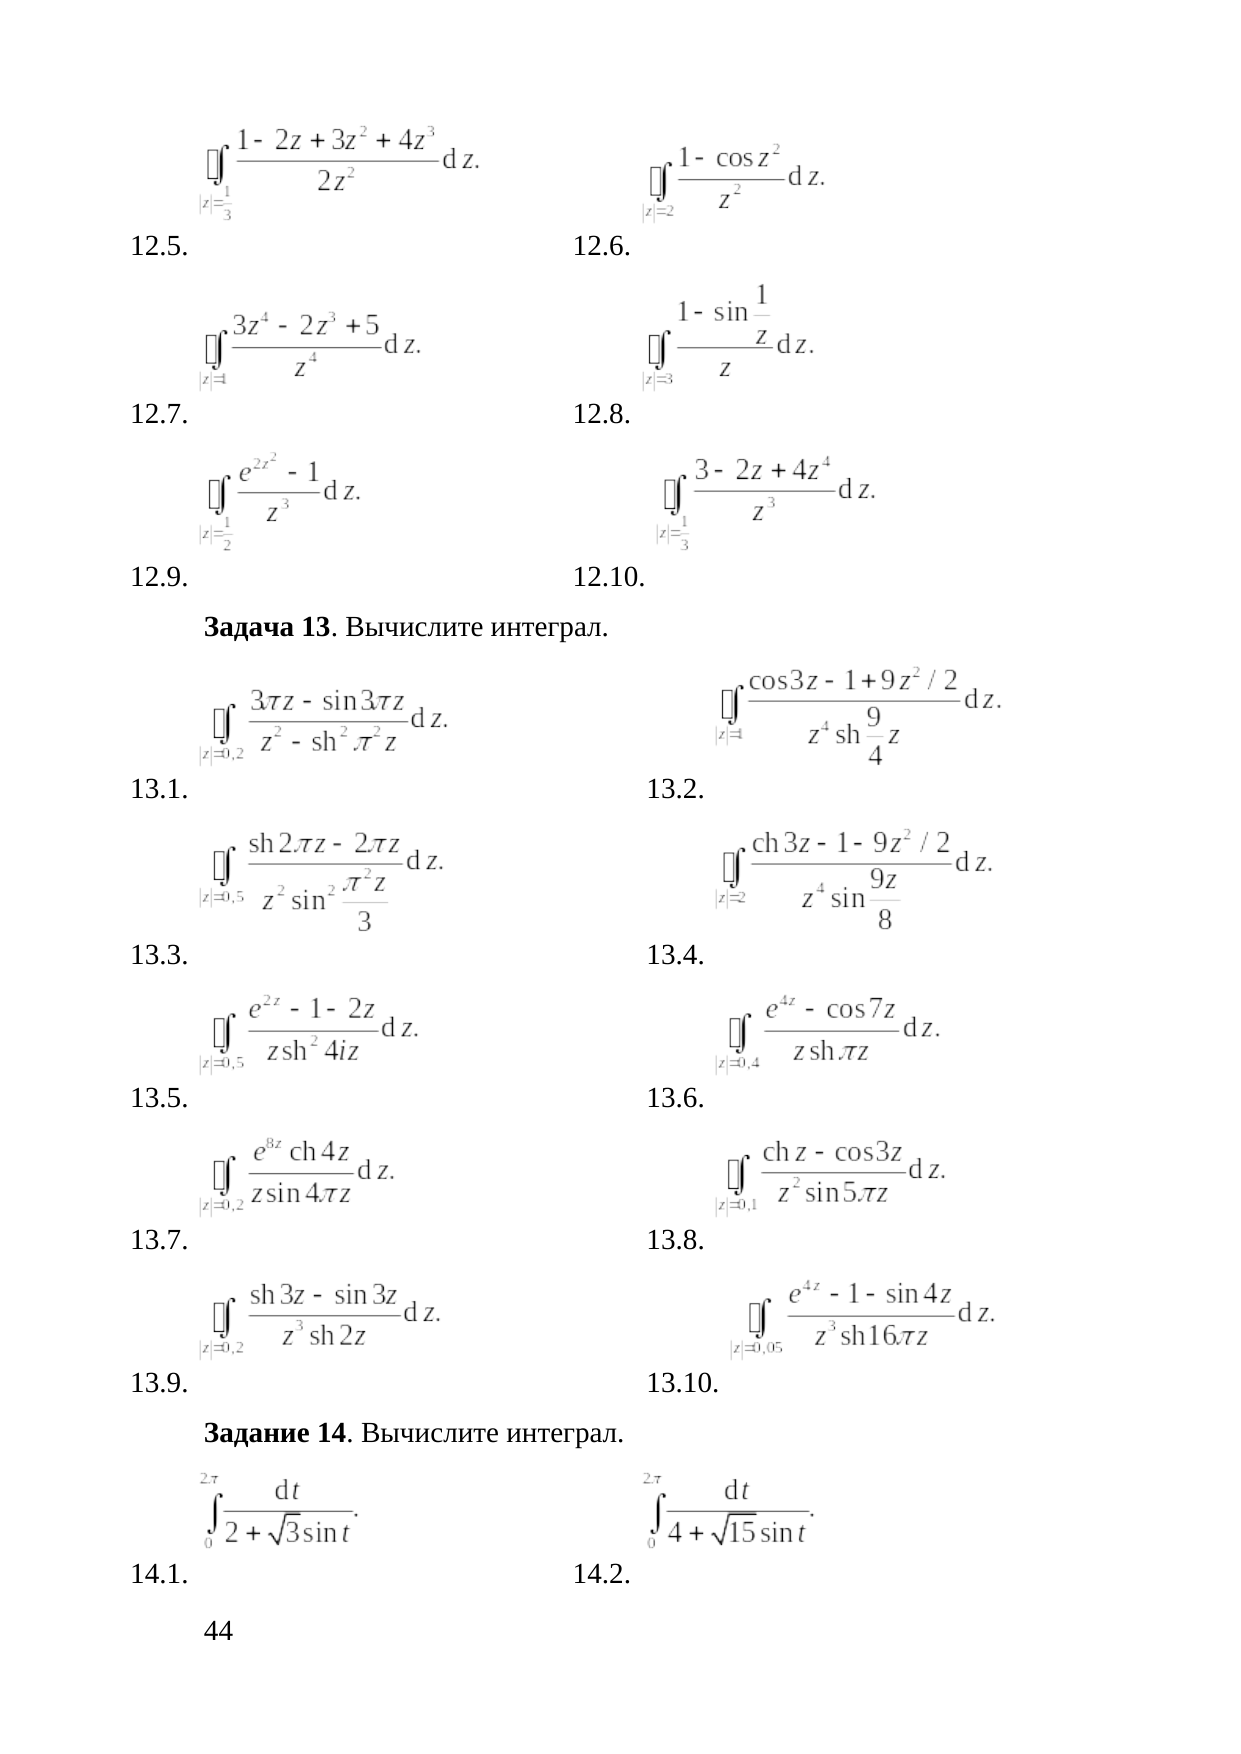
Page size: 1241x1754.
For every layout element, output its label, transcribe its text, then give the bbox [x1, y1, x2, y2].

text 14.1. 14.2. [130, 1466, 1134, 1589]
text 13.5. 13.6. [130, 988, 1134, 1113]
text 12.9. 12.10. [130, 447, 1134, 592]
text Задание 14. Вычислите интеграл. [130, 1415, 1134, 1449]
text 13.7. 13.8. [130, 1130, 1134, 1256]
text 13.1. 13.2. [130, 659, 1134, 805]
text 12.5. 12.6. [130, 118, 1134, 262]
text 12.7. 12.8. [130, 279, 1134, 430]
text 13.3. 13.4. [130, 822, 1134, 971]
text 13.9. 13.10. [130, 1273, 1134, 1398]
text Задача 13. Вычислите интеграл. [130, 609, 1134, 642]
